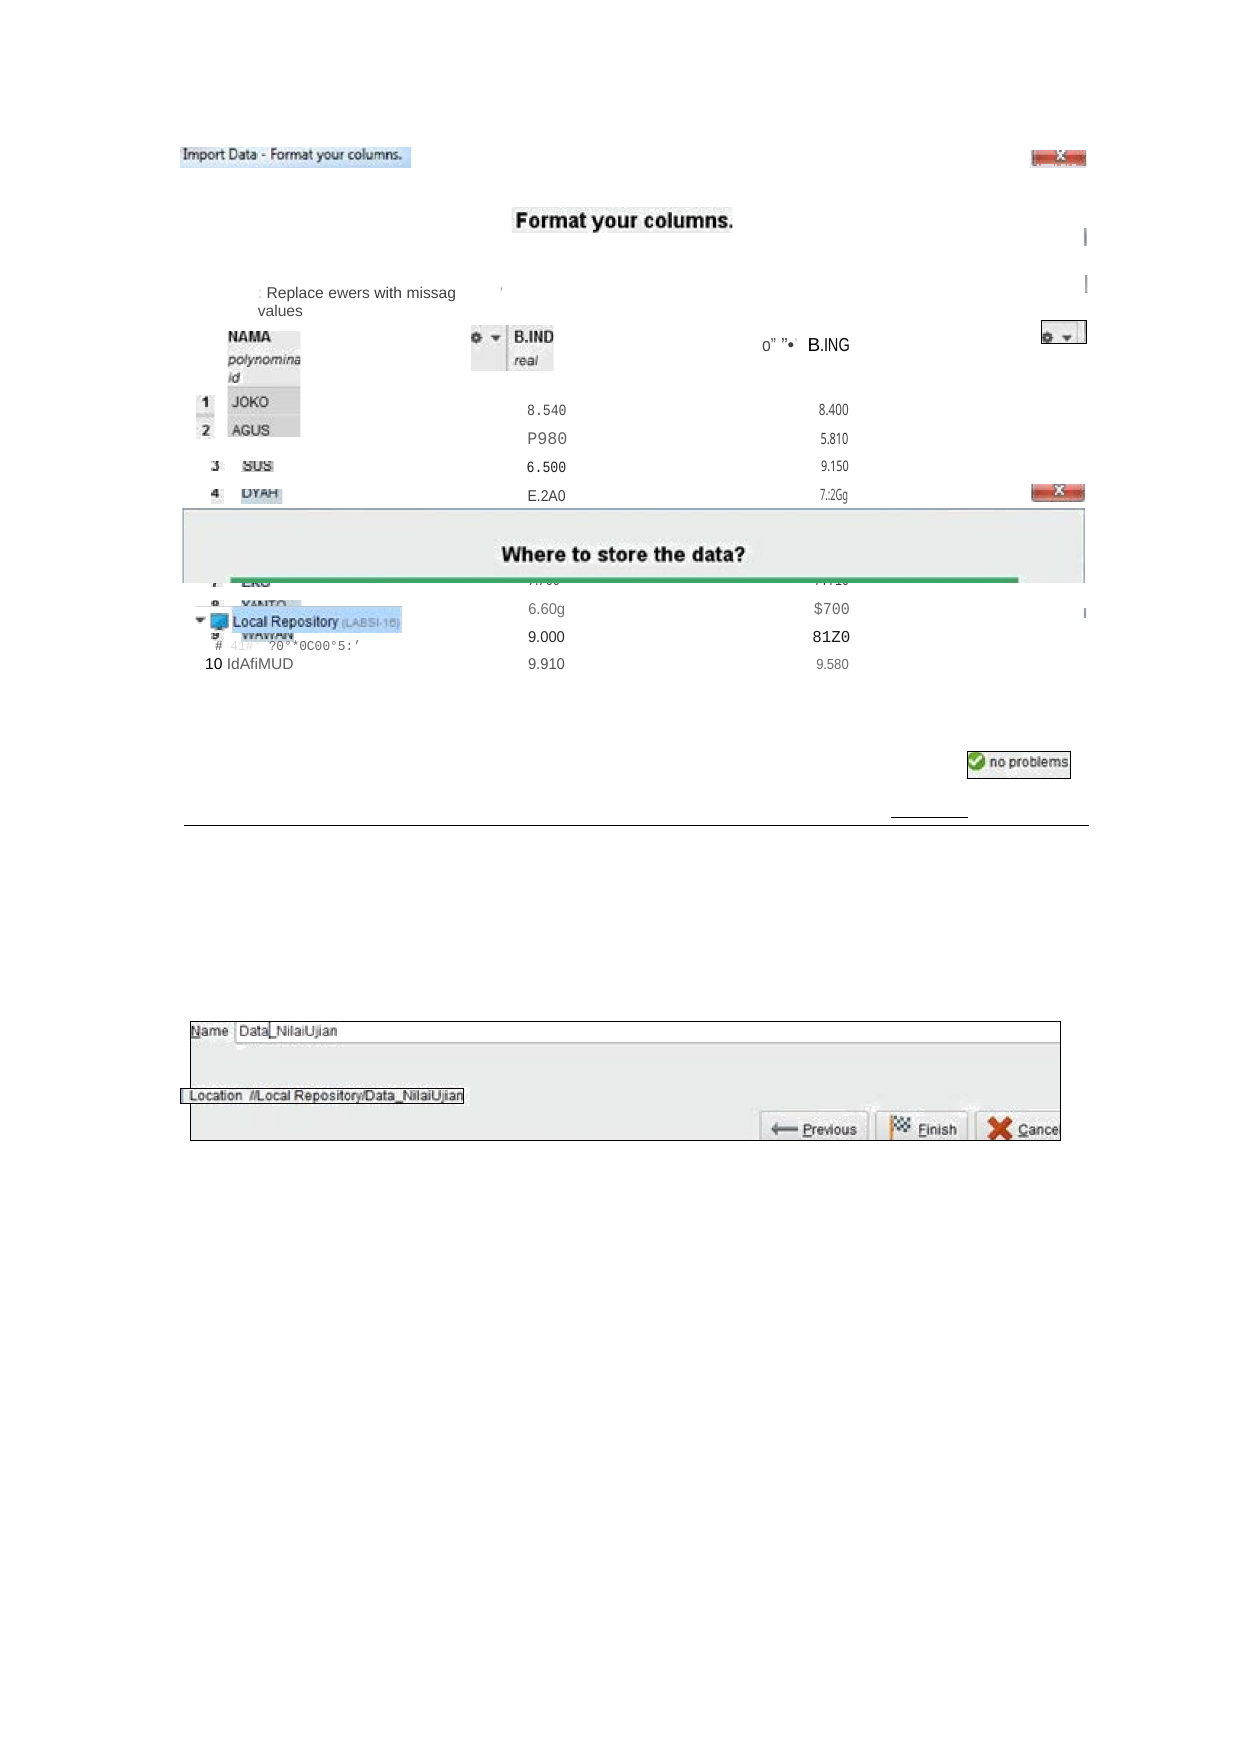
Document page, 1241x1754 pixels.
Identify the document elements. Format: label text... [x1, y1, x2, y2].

picture [180, 147, 412, 168]
picture [511, 207, 733, 233]
picture [1042, 321, 1086, 343]
picture [211, 461, 274, 472]
picture [471, 325, 554, 371]
picture [195, 600, 403, 642]
picture [1083, 228, 1087, 246]
picture [182, 508, 1085, 587]
picture [196, 331, 301, 439]
picture [968, 752, 1070, 778]
picture [211, 489, 283, 504]
picture [181, 1089, 463, 1103]
picture [1031, 484, 1085, 502]
text # 41#' ?0°*0C00°5:’ [215, 608, 1228, 654]
picture [1083, 608, 1087, 618]
picture [1029, 150, 1087, 168]
picture [191, 1022, 1060, 1140]
